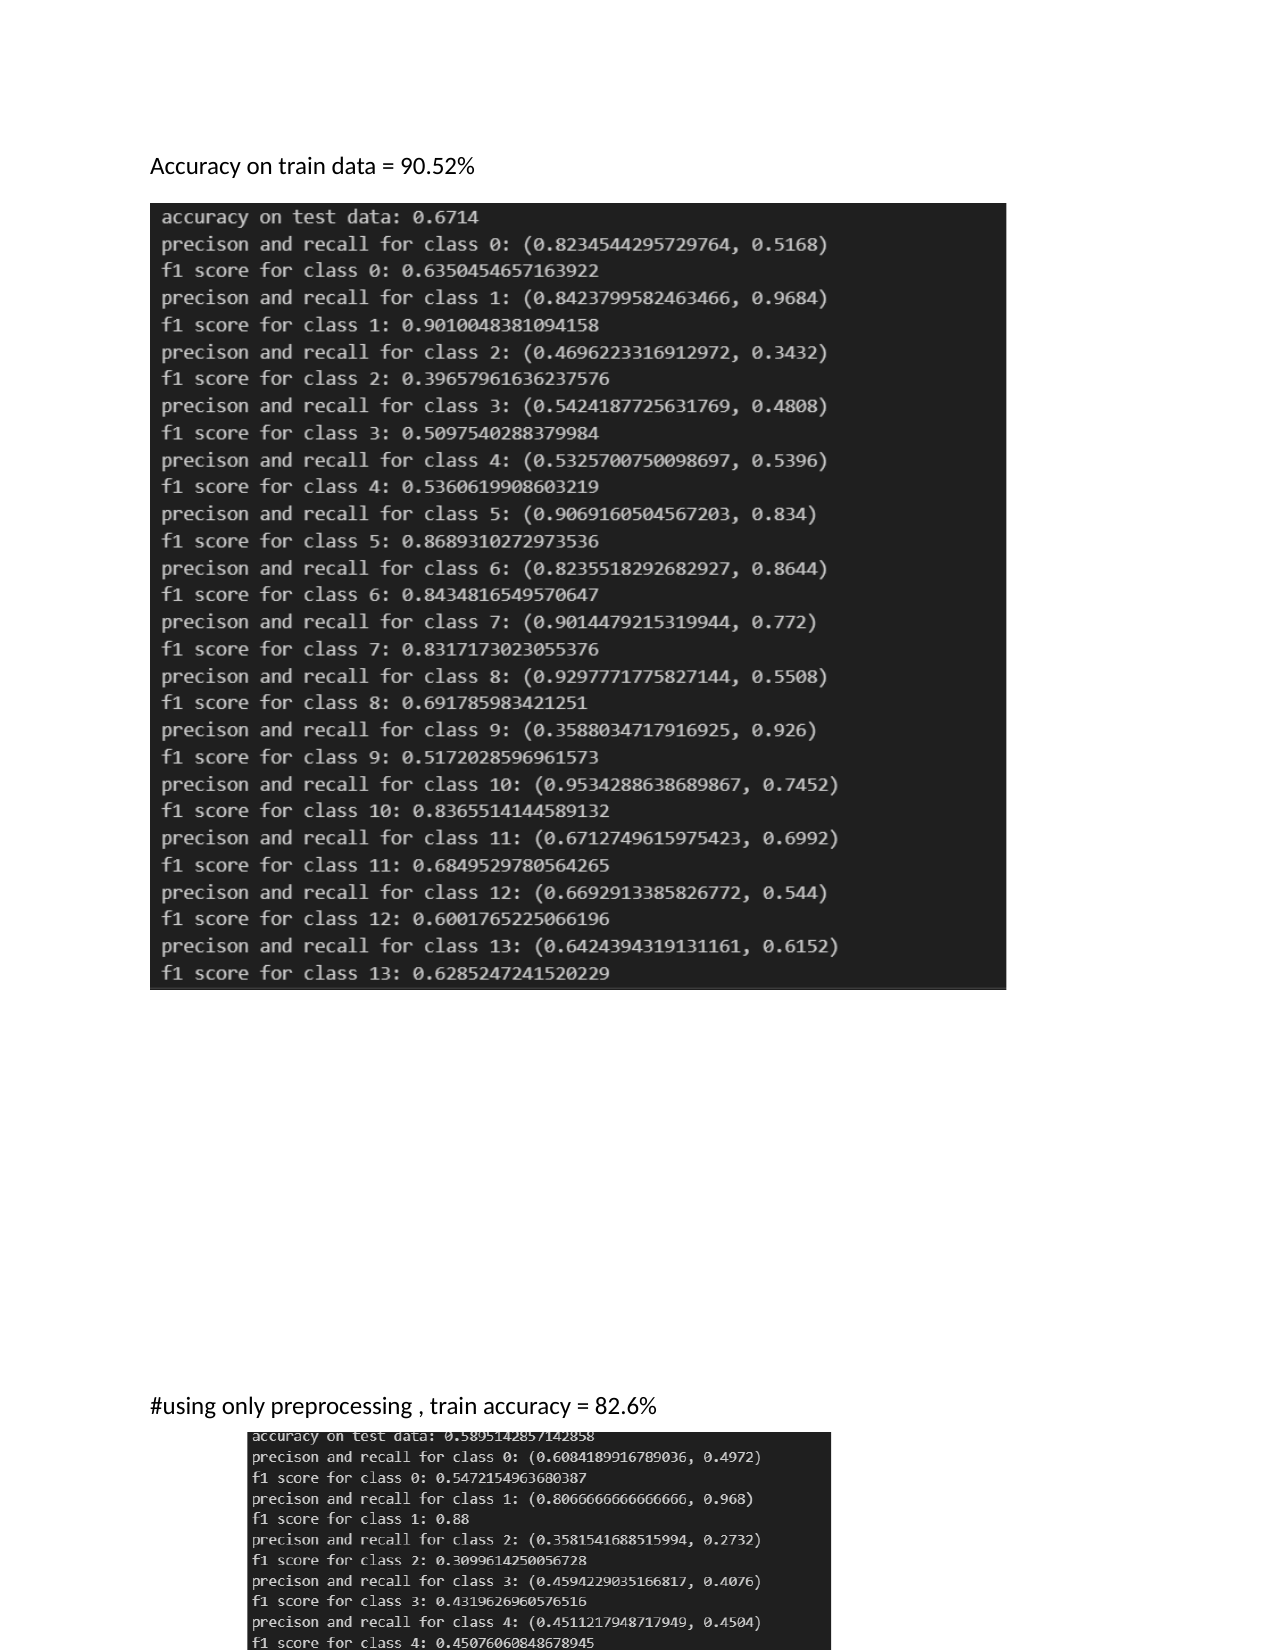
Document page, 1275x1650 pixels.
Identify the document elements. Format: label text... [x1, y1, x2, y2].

text #using only preprocessing , train accuracy = 82.6% [150, 1390, 1125, 1421]
text Accuracy on train data = 90.52% [150, 150, 1125, 181]
picture [150, 203, 1007, 990]
picture [247, 1432, 832, 1650]
